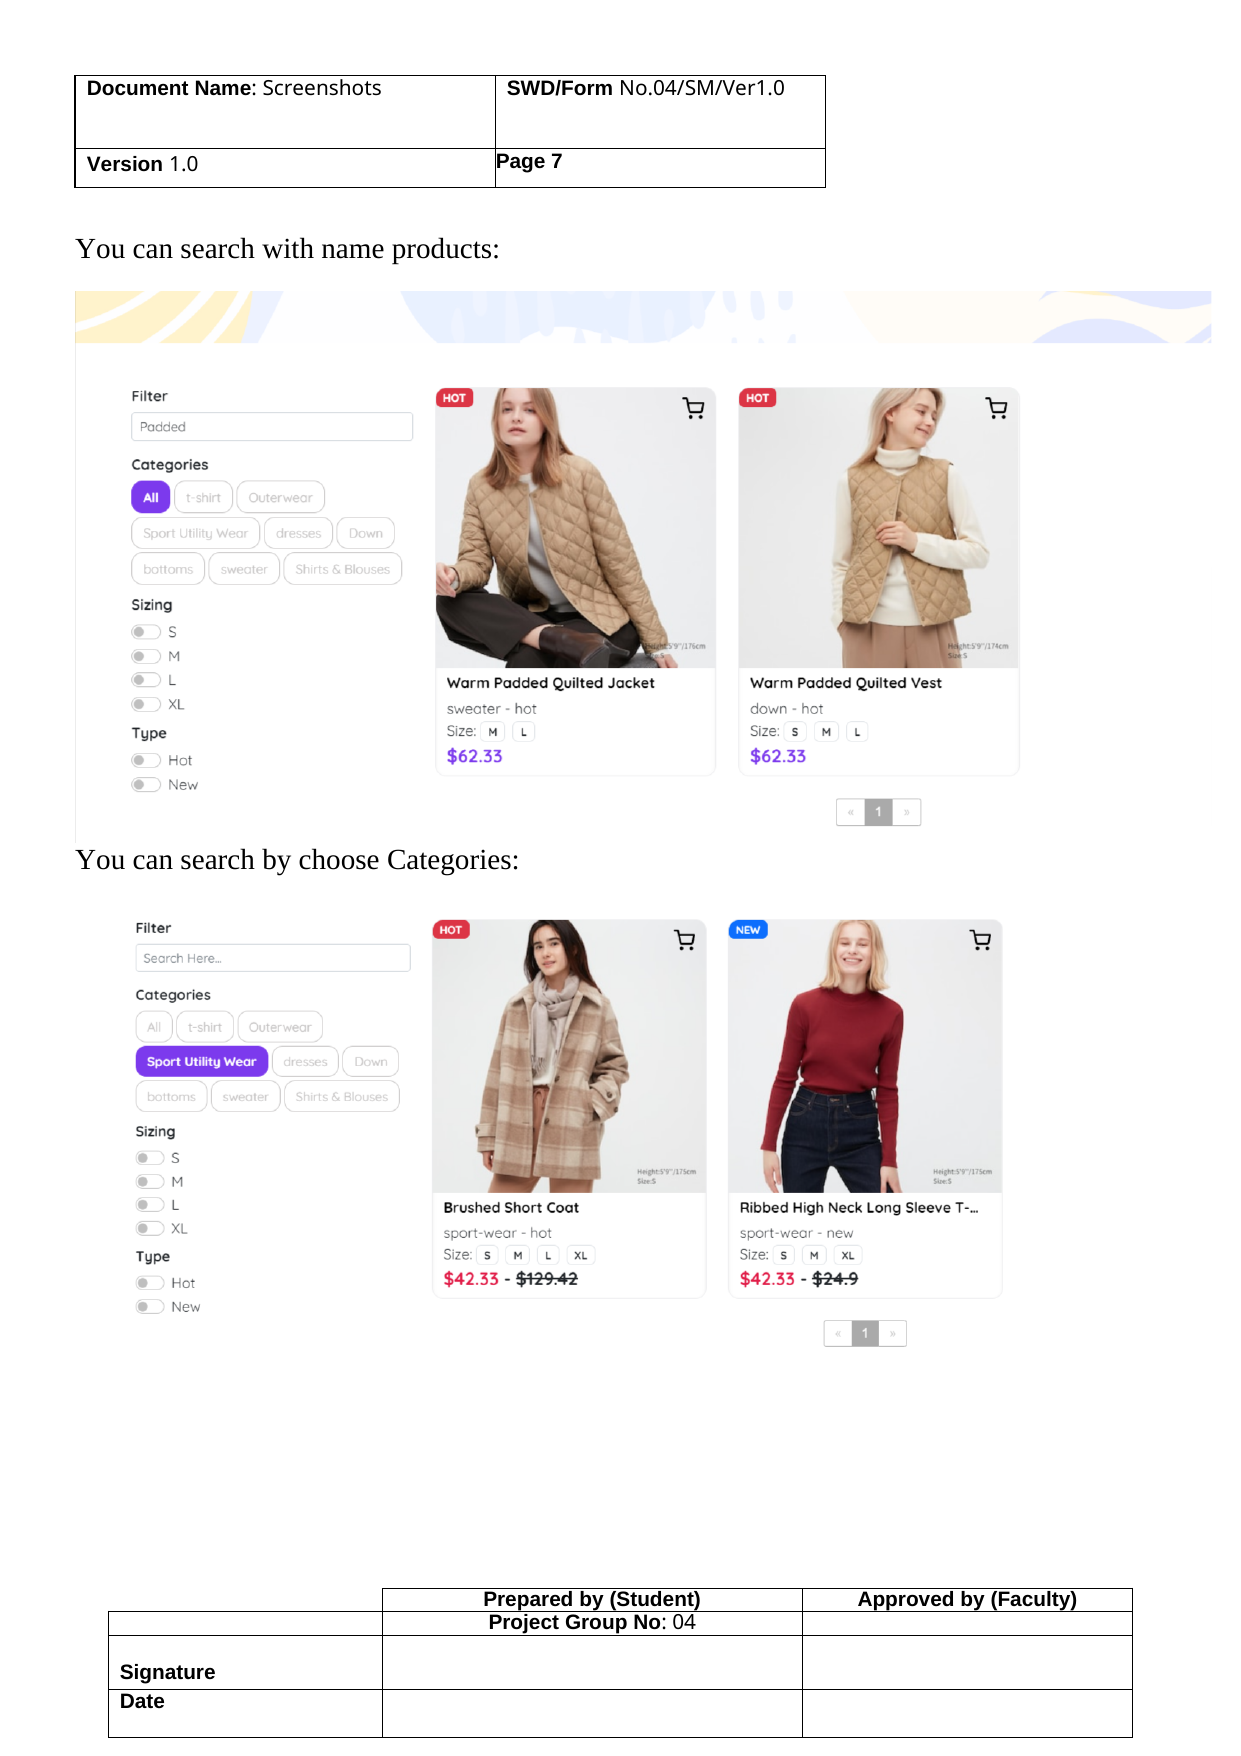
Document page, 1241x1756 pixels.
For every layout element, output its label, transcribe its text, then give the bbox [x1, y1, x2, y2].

picture [75, 291, 1212, 843]
text You can search by choose Categories: [75, 843, 1211, 876]
picture [75, 902, 1212, 1407]
text You can search with name products: [75, 231, 1211, 264]
